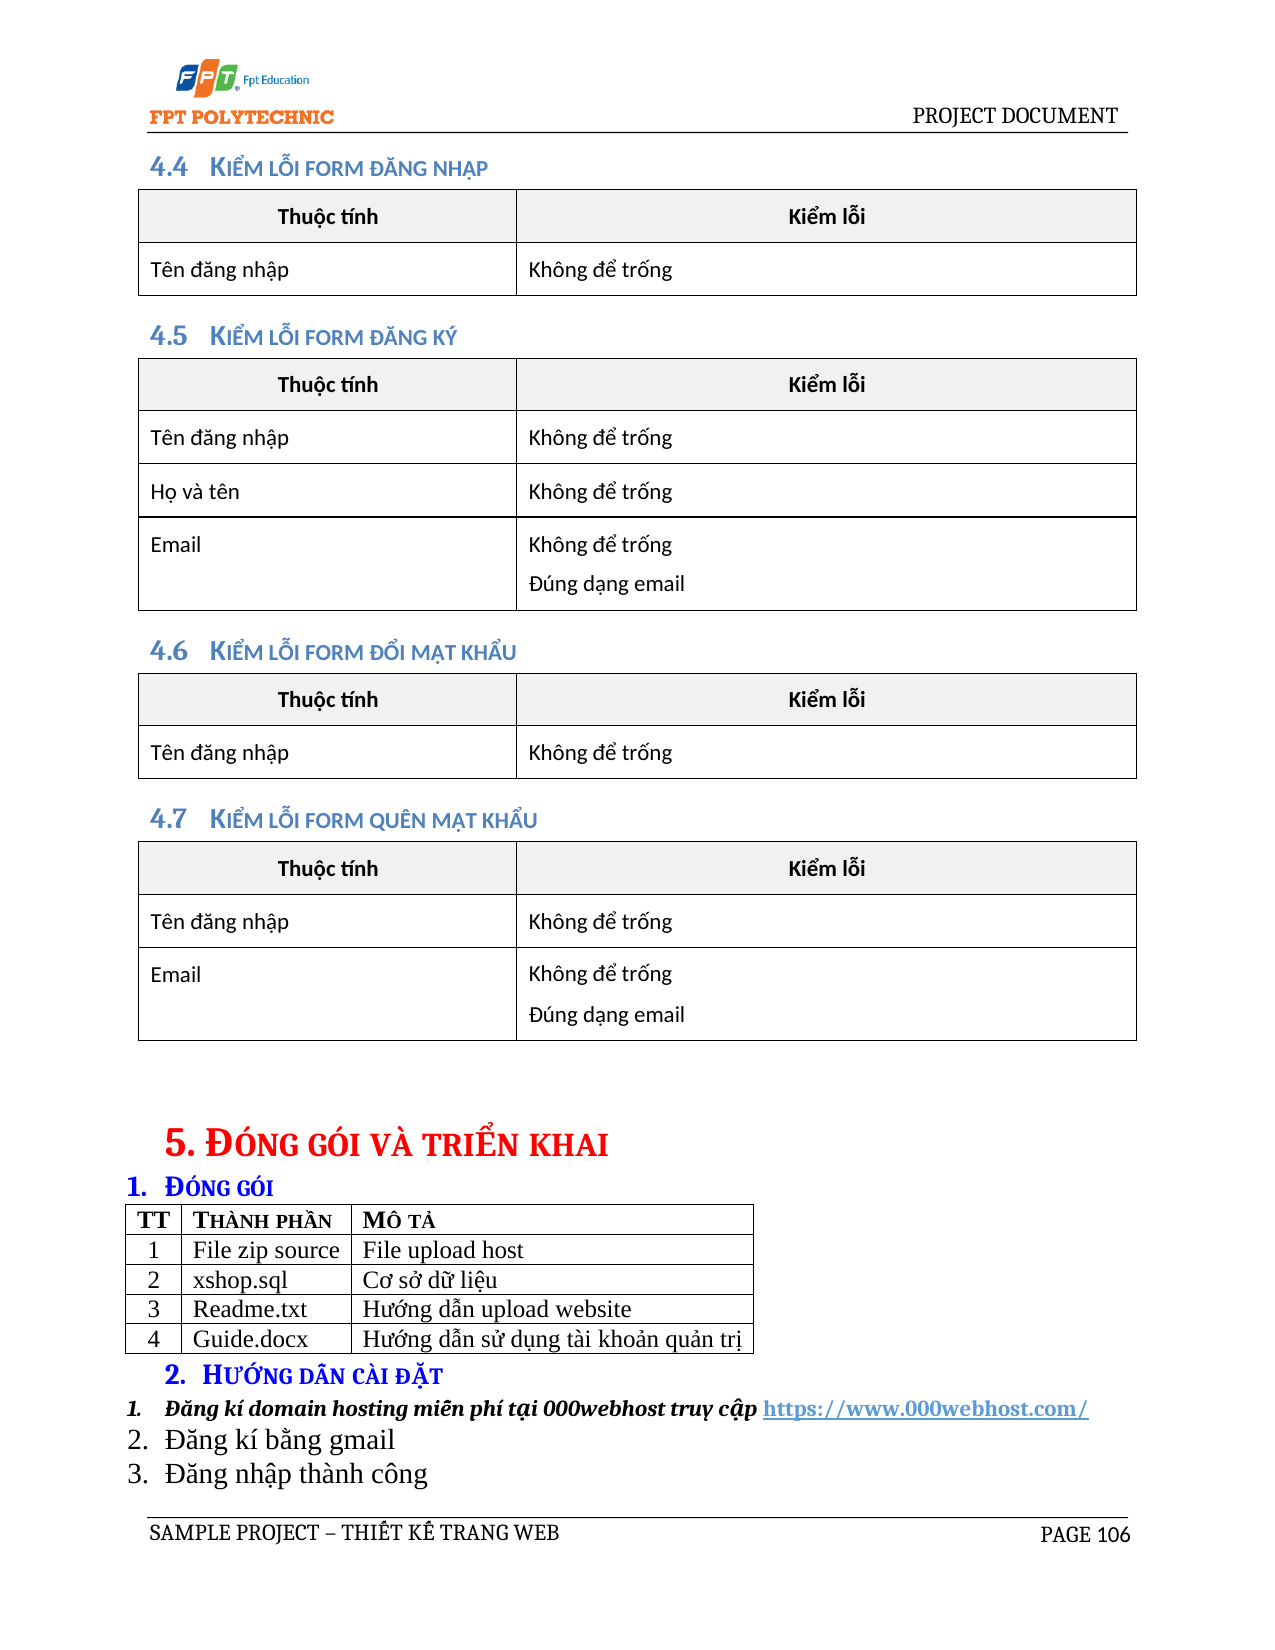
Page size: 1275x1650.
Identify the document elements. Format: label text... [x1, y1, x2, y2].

table_cell Không để trống [517, 895, 1136, 947]
table_cell Hướng dẫn upload website [352, 1295, 753, 1323]
table_cell Không để trống Đúng dạng email [517, 518, 1136, 610]
table_header Kiểm lỗi [517, 359, 1136, 410]
table_cell Họ và tên [139, 464, 516, 516]
table_header Kiểm lỗi [517, 842, 1136, 894]
table_header Thành phần [182, 1205, 351, 1234]
list KIỂM LỖI FORM ĐĂNG NHẬP [150, 148, 1148, 184]
table_cell Không để trống [517, 464, 1136, 516]
list Đăng nhập thành công [127, 1456, 1148, 1489]
table_cell 3 [126, 1295, 181, 1323]
table_cell Không để trống [517, 726, 1136, 778]
subtitle 5. Đóng gói và triển khai [164, 1118, 1148, 1166]
table_cell Email [139, 518, 516, 610]
table_cell File upload host [352, 1235, 753, 1264]
table_cell 1 [126, 1235, 181, 1264]
table_cell xshop.sql [182, 1265, 351, 1293]
table_cell Readme.txt [182, 1295, 351, 1323]
table_header Thuộc tính [139, 359, 516, 410]
table_header Thuộc tính [139, 190, 516, 242]
subtitle Đăng kí domain hosting miễn phí tại 000webhost truy cập https://www.000webhost.com/ [127, 1396, 1148, 1422]
table_cell Tên đăng nhập [139, 243, 516, 295]
table_cell Không để trống [517, 411, 1136, 463]
table_cell Email [139, 948, 516, 1040]
table_cell Tên đăng nhập [139, 895, 516, 947]
table_header Thuộc tính [139, 842, 516, 894]
table_cell 4 [126, 1324, 181, 1353]
table_cell Không để trống Đúng dạng email [517, 948, 1136, 1040]
table_header Mô tả [352, 1205, 753, 1234]
table_cell Hướng dẫn sử dụng tài khoản quản trị [352, 1324, 753, 1353]
list Đăng kí bằng gmail [127, 1422, 1148, 1456]
table_cell Guide.docx [182, 1324, 351, 1353]
table_cell Không để trống [517, 243, 1136, 295]
table_cell 2 [126, 1265, 181, 1293]
table_header Thuộc tính [139, 674, 516, 725]
list KIỂM LỖI FORM ĐỔI MẬT KHẨU [150, 632, 1148, 667]
table_cell Tên đăng nhập [139, 411, 516, 463]
picture [150, 59, 334, 124]
table_header Kiểm lỗi [517, 674, 1136, 725]
table_cell Cơ sở dữ liệu [352, 1265, 753, 1293]
table_cell Tên đăng nhập [139, 726, 516, 778]
table_cell File zip source [182, 1235, 351, 1264]
subtitle KIỂM LỖI FORM ĐĂNG KÝ [150, 317, 1148, 352]
list KIỂM LỖI FORM QUÊN MẬT KHẨU [150, 800, 1148, 836]
table_header Kiểm lỗi [517, 190, 1136, 242]
table_header TT [126, 1205, 181, 1234]
subtitle Đóng gói [127, 1171, 1148, 1204]
subtitle Hướng dẫn cài đặt [164, 1358, 1148, 1392]
